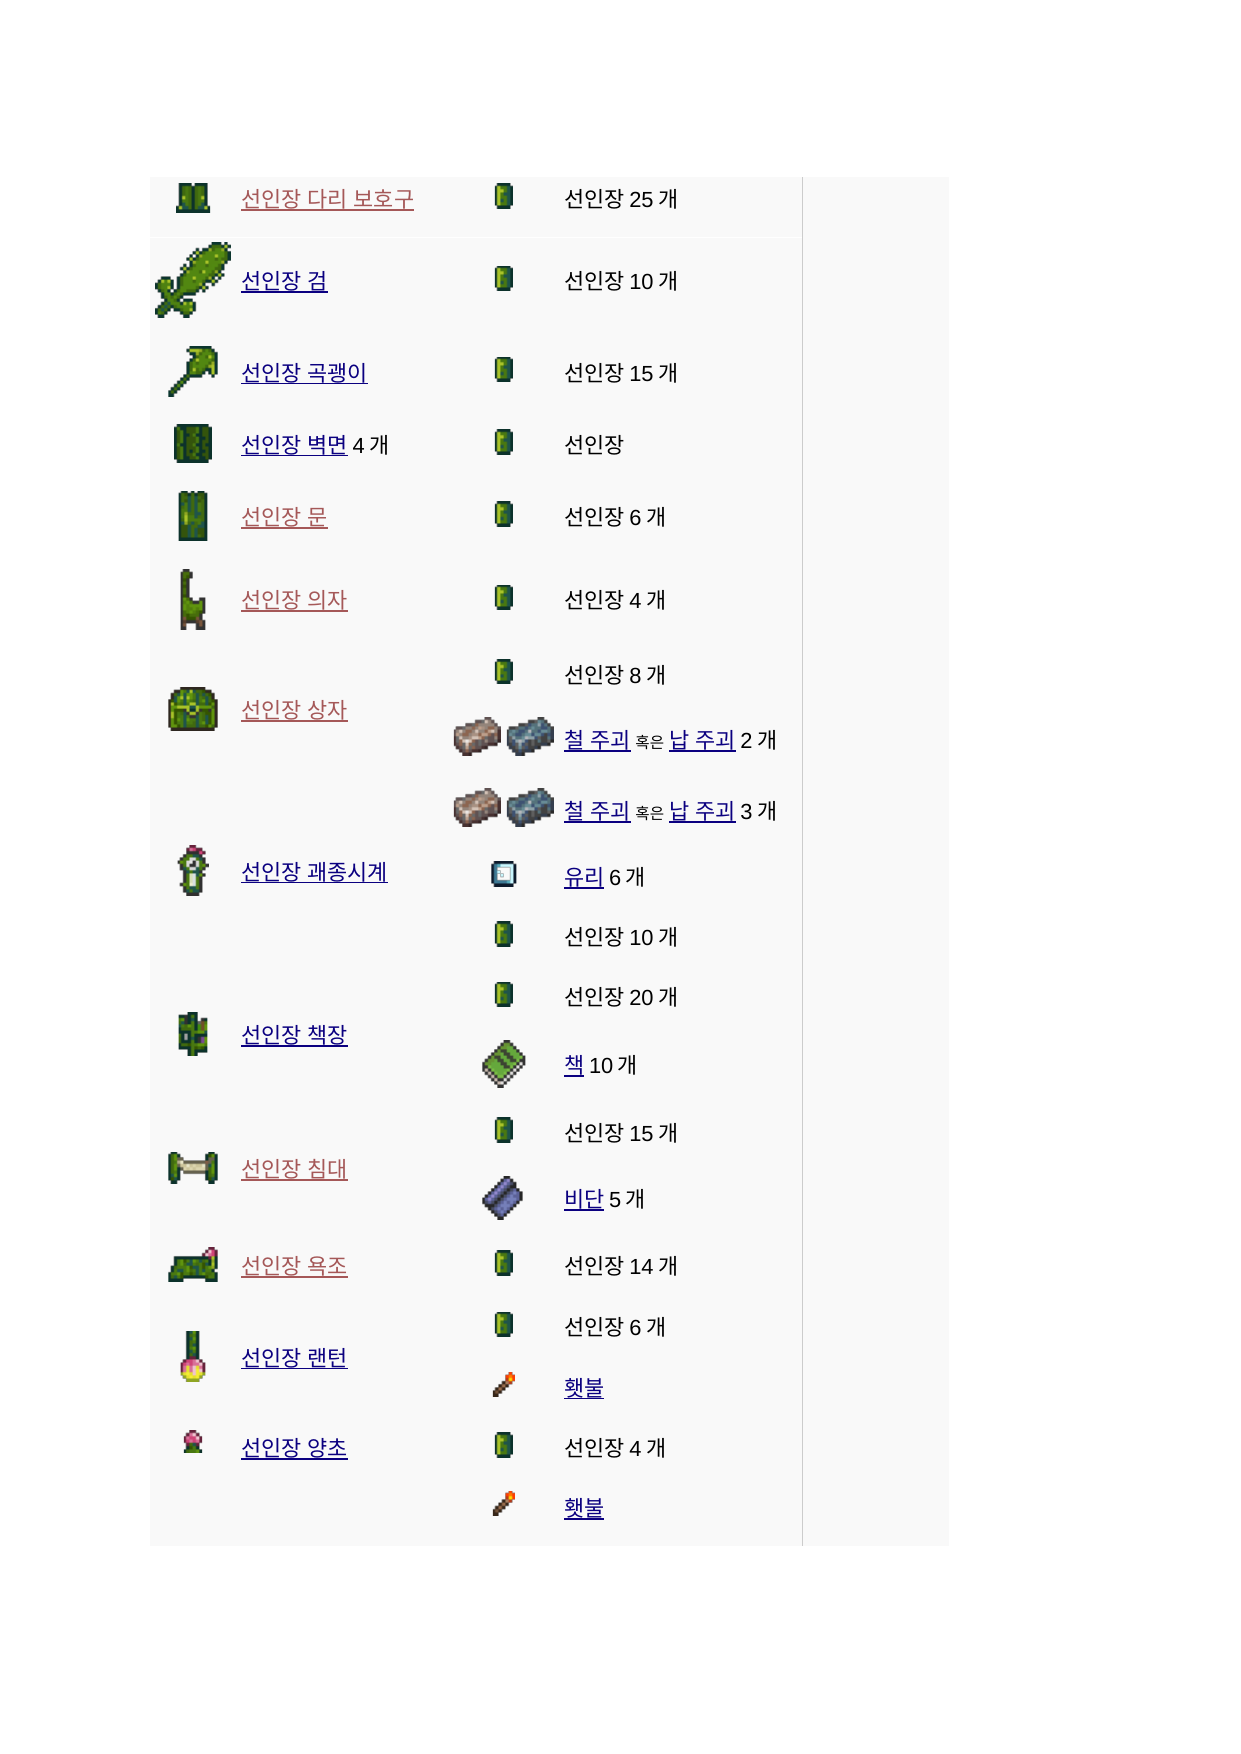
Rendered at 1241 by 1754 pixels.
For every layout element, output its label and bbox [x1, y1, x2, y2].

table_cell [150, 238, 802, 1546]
picture [178, 491, 208, 541]
picture [494, 1250, 513, 1276]
picture [453, 717, 501, 756]
picture [178, 1012, 208, 1056]
picture [492, 1491, 515, 1516]
picture [492, 1372, 515, 1397]
picture [506, 717, 554, 756]
picture [180, 1331, 206, 1382]
picture [168, 687, 218, 731]
picture [506, 788, 554, 827]
picture [494, 1117, 513, 1143]
picture [494, 429, 513, 455]
picture [494, 921, 513, 947]
picture [494, 1432, 513, 1458]
picture [168, 346, 218, 397]
picture [155, 242, 231, 318]
picture [168, 1247, 218, 1282]
picture [174, 424, 212, 463]
picture [494, 501, 513, 527]
picture [176, 183, 210, 213]
picture [494, 266, 513, 291]
picture [494, 982, 513, 1007]
picture [177, 845, 209, 896]
picture [494, 1312, 513, 1337]
picture [494, 357, 513, 382]
picture [453, 788, 501, 827]
picture [482, 1040, 526, 1088]
picture [180, 569, 206, 630]
picture [494, 183, 513, 209]
picture [482, 1176, 526, 1220]
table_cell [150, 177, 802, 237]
picture [168, 1152, 218, 1184]
picture [491, 861, 517, 887]
picture [494, 585, 513, 610]
picture [494, 659, 513, 684]
picture [183, 1430, 203, 1453]
